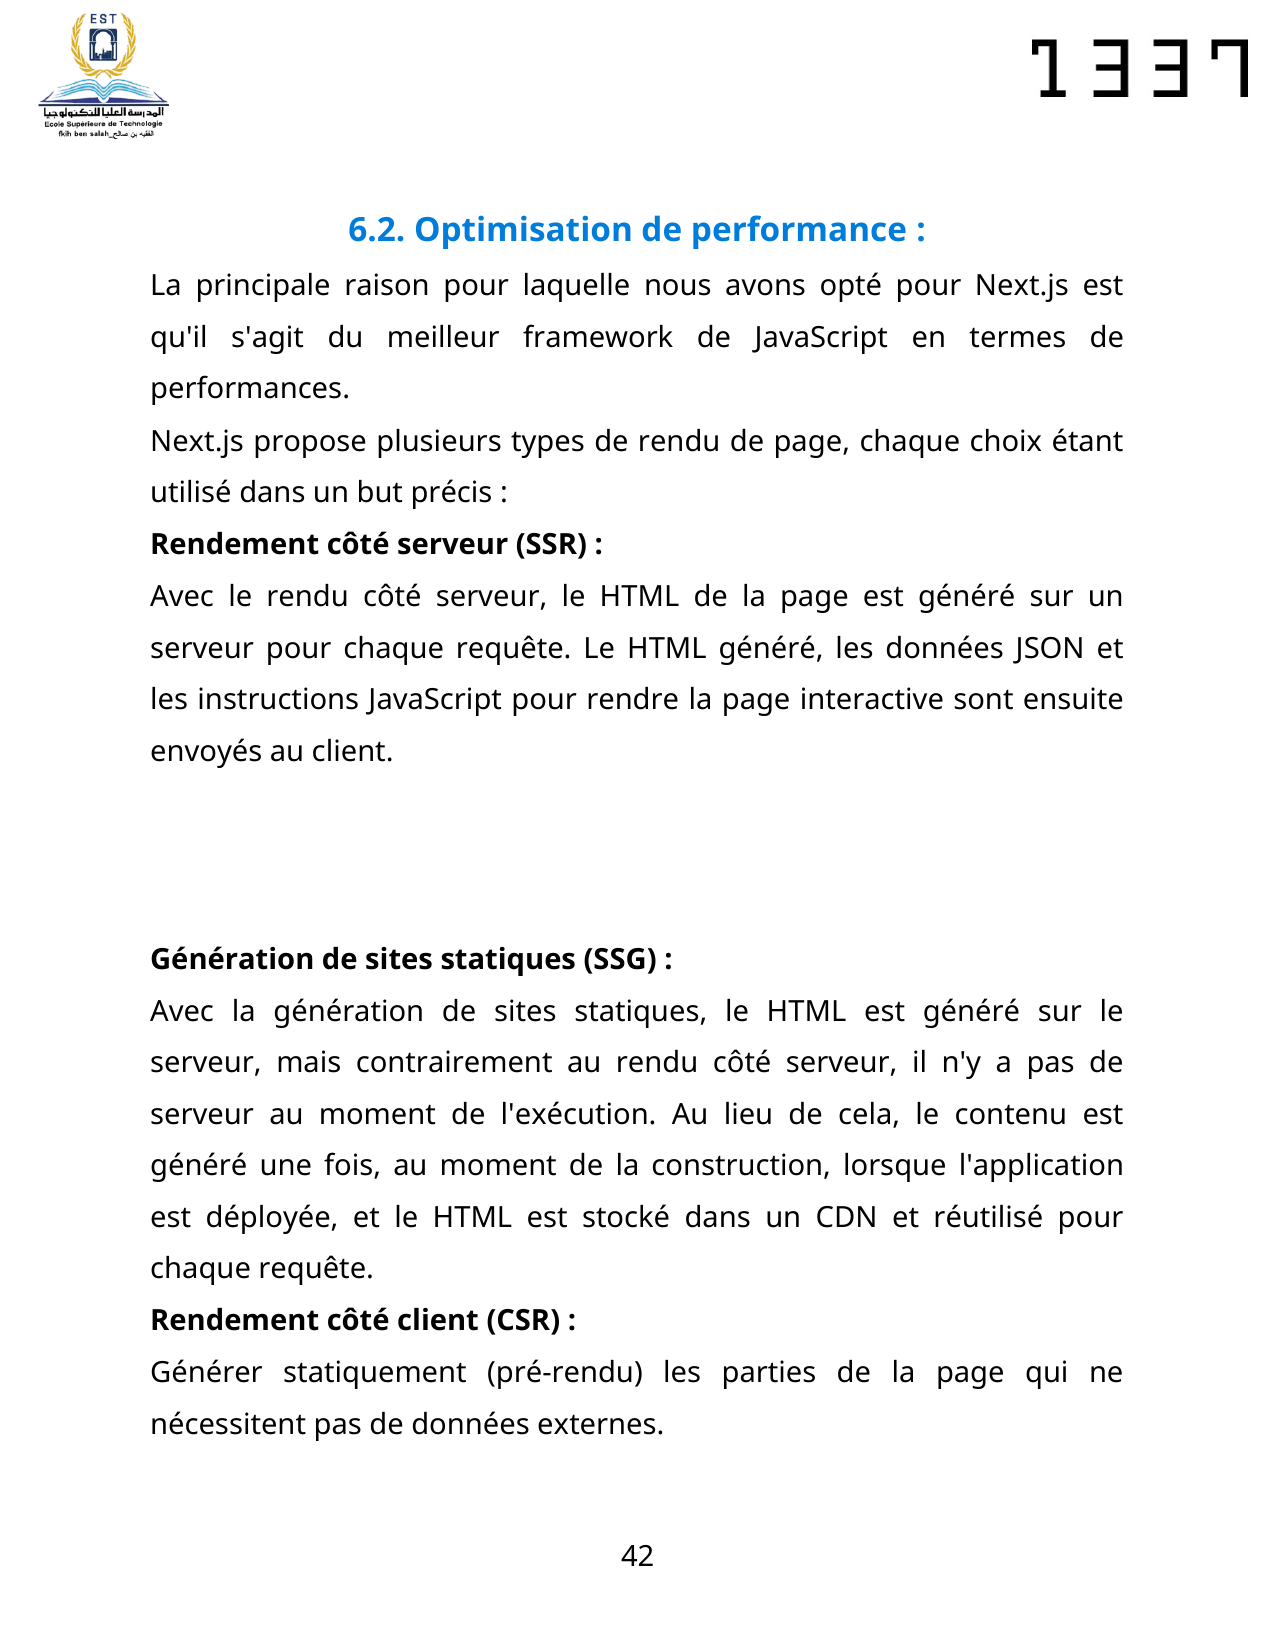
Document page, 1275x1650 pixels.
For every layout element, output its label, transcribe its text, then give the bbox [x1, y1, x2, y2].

picture [1022, 27, 1258, 106]
picture [32, 4, 176, 144]
text Rendement côté serveur (SSR) : [150, 523, 1125, 563]
text Rendement côté client (CSR) : [150, 1300, 1125, 1339]
subtitle 6.2. Optimisation de performance : [274, 206, 1125, 251]
text La principale raison pour laquelle nous avons opté pour Next.js est qu'il s'agit du meilleur framework de JavaScript en termes de performances. [150, 265, 1125, 407]
text Générer statiquement (pré-rendu) les parties de la page qui ne nécessitent pas de données externes. [150, 1352, 1125, 1443]
text Avec le rendu côté serveur, le HTML de la page est généré sur un serveur pour chaque requête. Le HTML généré, les données JSON et les instructions JavaScript pour rendre la page interactive sont ensuite envoyés au client. [150, 575, 1125, 770]
text Next.js propose plusieurs types de rendu de page, chaque choix étant utilisé dans un but précis : [150, 420, 1125, 511]
text Avec la génération de sites statiques, le HTML est généré sur le serveur, mais contrairement au rendu côté serveur, il n'y a pas de serveur au moment de l'exécution. Au lieu de cela, le contenu est généré une fois, au moment de la construction, lorsque l'application est déployée, et le HTML est stocké dans un CDN et réutilisé pour chaque requête. [150, 990, 1125, 1287]
text Génération de sites statiques (SSG) : [150, 938, 1125, 978]
